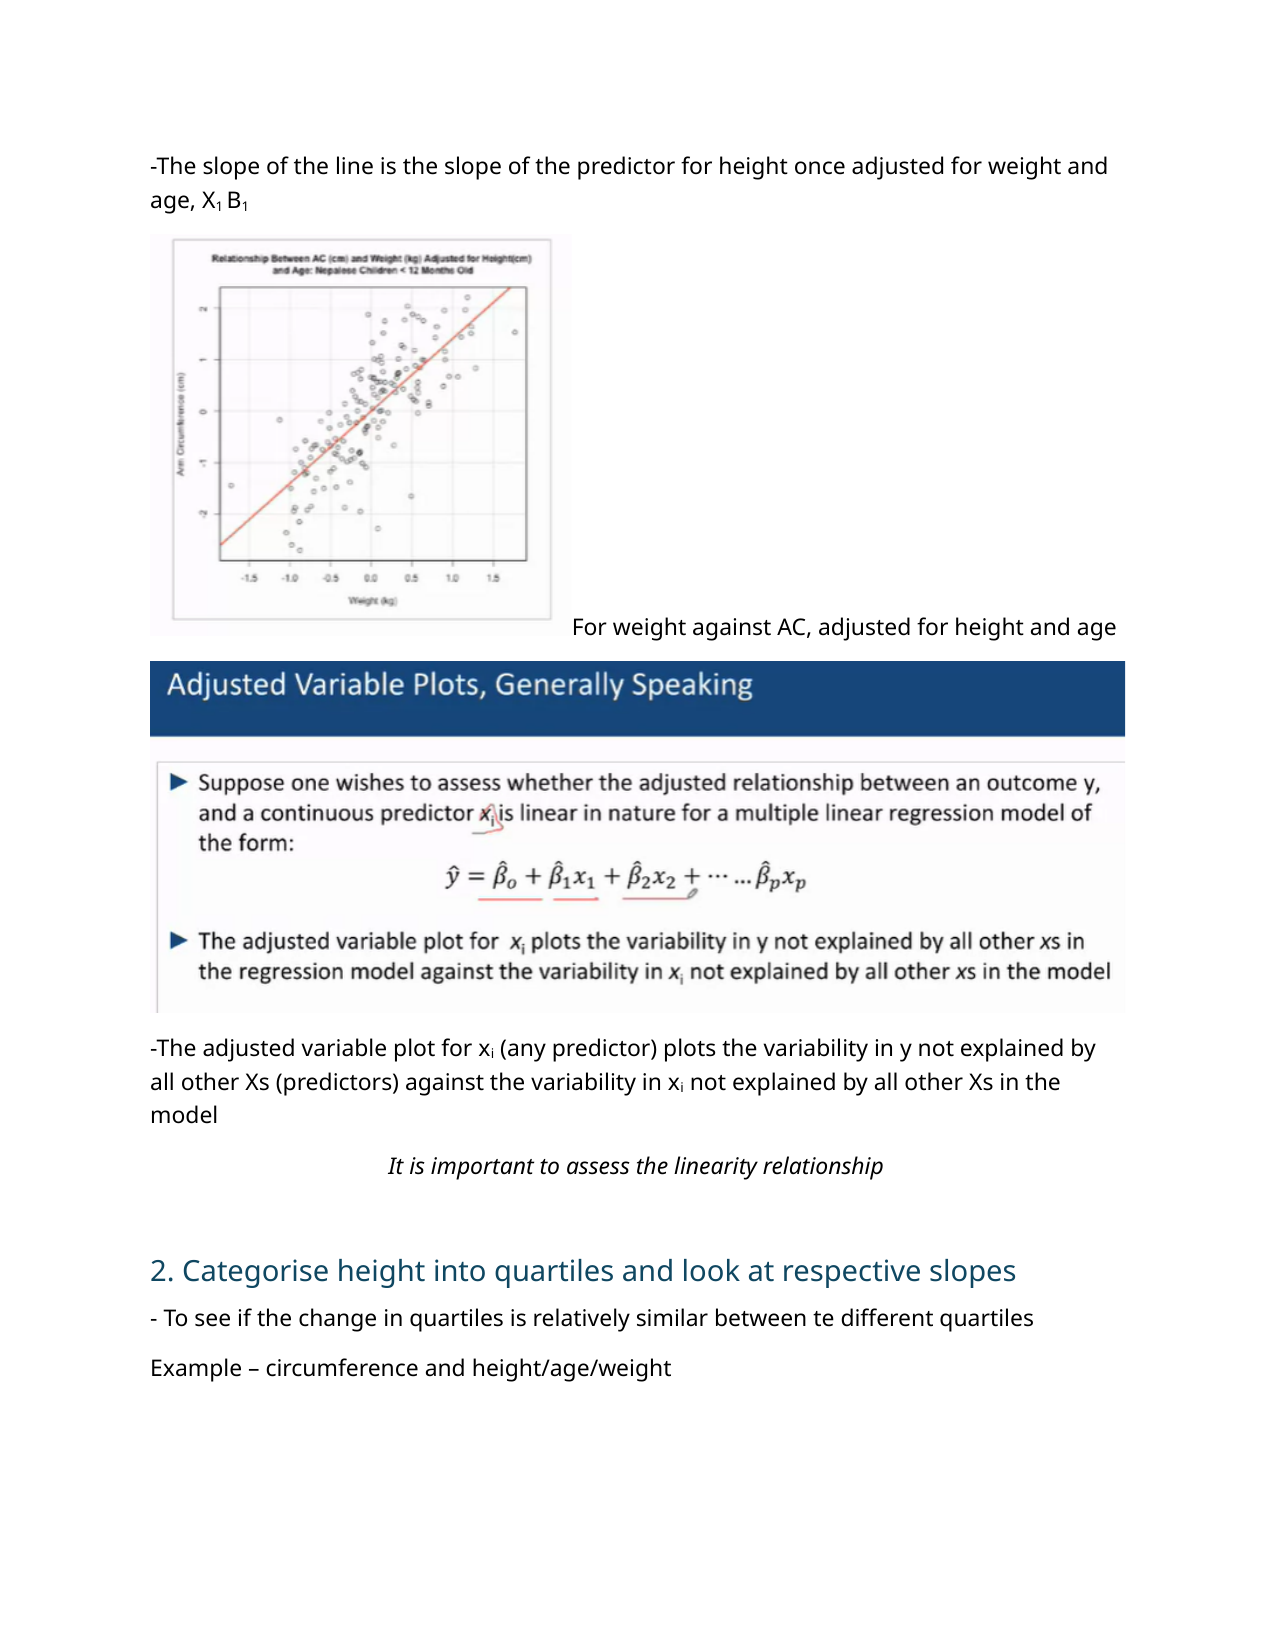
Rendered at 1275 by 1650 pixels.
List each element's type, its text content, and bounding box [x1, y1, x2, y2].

text -The slope of the line is the slope of the predictor for height once adjusted for weight and age, X1 B1 [150, 150, 1125, 215]
text It is important to assess the linearity relationship [150, 1150, 1125, 1181]
text -The adjusted variable plot for xi (any predictor) plots the variability in y not explained by all other Xs (predictors) against the variability in xi not explained by all other Xs in the model [150, 1032, 1125, 1131]
picture [150, 234, 572, 636]
picture [150, 661, 1125, 1013]
subtitle 2. Categorise height into quartiles and look at respective slopes [150, 1251, 1125, 1290]
text - To see if the change in quartiles is relatively similar between te different quartiles [150, 1302, 1125, 1333]
text Example – circumference and height/age/weight [150, 1352, 1125, 1383]
